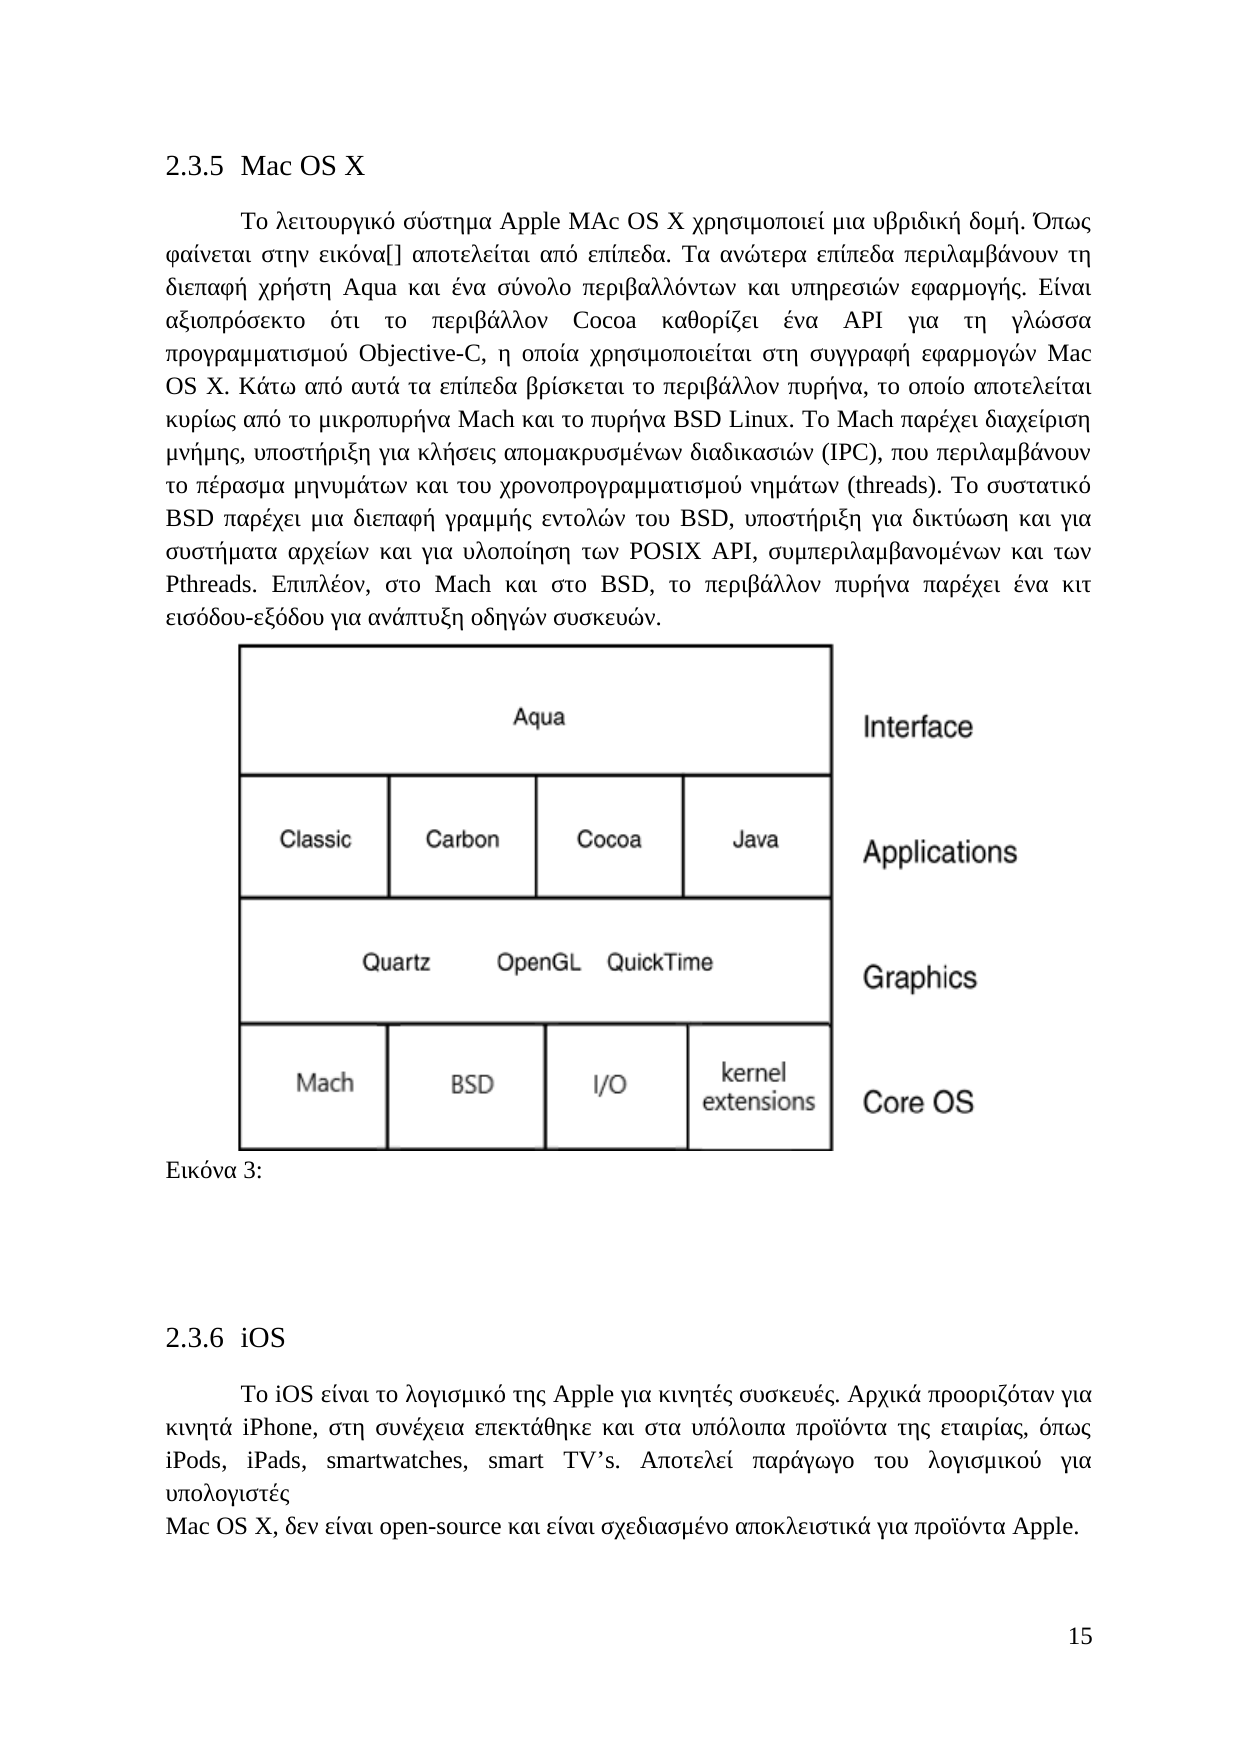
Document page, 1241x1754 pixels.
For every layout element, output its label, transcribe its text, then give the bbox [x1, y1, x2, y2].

subtitle 2.3.5 Mac OS X [165, 148, 1092, 181]
subtitle 2.3.6 iOS [165, 1320, 1092, 1354]
text Το λειτουργικό σύστημα Apple MAc OS X χρησιμοποιεί μια υβριδική δομή. Όπως φαίνεται στην εικόνα[] αποτελείται από επίπεδα. Τα ανώτερα επίπεδα περιλαμβάνουν τη διεπαφή χρήστη Aqua και ένα σύνολο περιβαλλόντων και υπηρεσιών εφαρμογής. Είναι αξιοπρόσεκτο ότι το περιβάλλον Cocoa καθορίζει ένα API για τη γλώσσα προγραμματισμού Objective-C, η οποία χρησιμοποιείται στη συγγραφή εφαρμογών Mac OS X. Κάτω από αυτά τα επίπεδα βρίσκεται το περιβάλλον πυρήνα, το οποίο αποτελείται κυρίως από το μικροπυρήνα Mach και το πυρήνα BSD Linux. Το Mach παρέχει διαχείριση μνήμης, υποστήριξη για κλήσεις απομακρυσμένων διαδικασιών (IPC), που περιλαμβάνουν το πέρασμα μηνυμάτων και του χρονοπρογραμματισμού νημάτων (threads). Το συστατικό BSD παρέχει μια διεπαφή γραμμής εντολών του BSD, υποστήριξη για δικτύωση και για συστήματα αρχείων και για υλοποίηση των POSIX API, συμπεριλαμβανομένων και των Pthreads. Επιπλέον, στο Mach και στο BSD, το περιβάλλον πυρήνα παρέχει ένα κιτ εισόδου-εξόδου για ανάπτυξη οδηγών συσκευών. [165, 206, 1092, 631]
text To iOS είναι το λογισμικό της Apple για κινητές συσκευές. Αρχικά προοριζόταν για κινητά iPhone, στη συνέχεια επεκτάθηκε και στα υπόλοιπα προϊόντα της εταιρίας, όπως iPods, iPads, smartwatches, smart TV’s. Αποτελεί παράγωγο του λογισμικού για υπολογιστές Mac OS X, δεν είναι open-source και είναι σχεδιασμένο αποκλειστικά για προϊόντα Apple. [165, 1379, 1092, 1540]
picture [238, 643, 1020, 1151]
